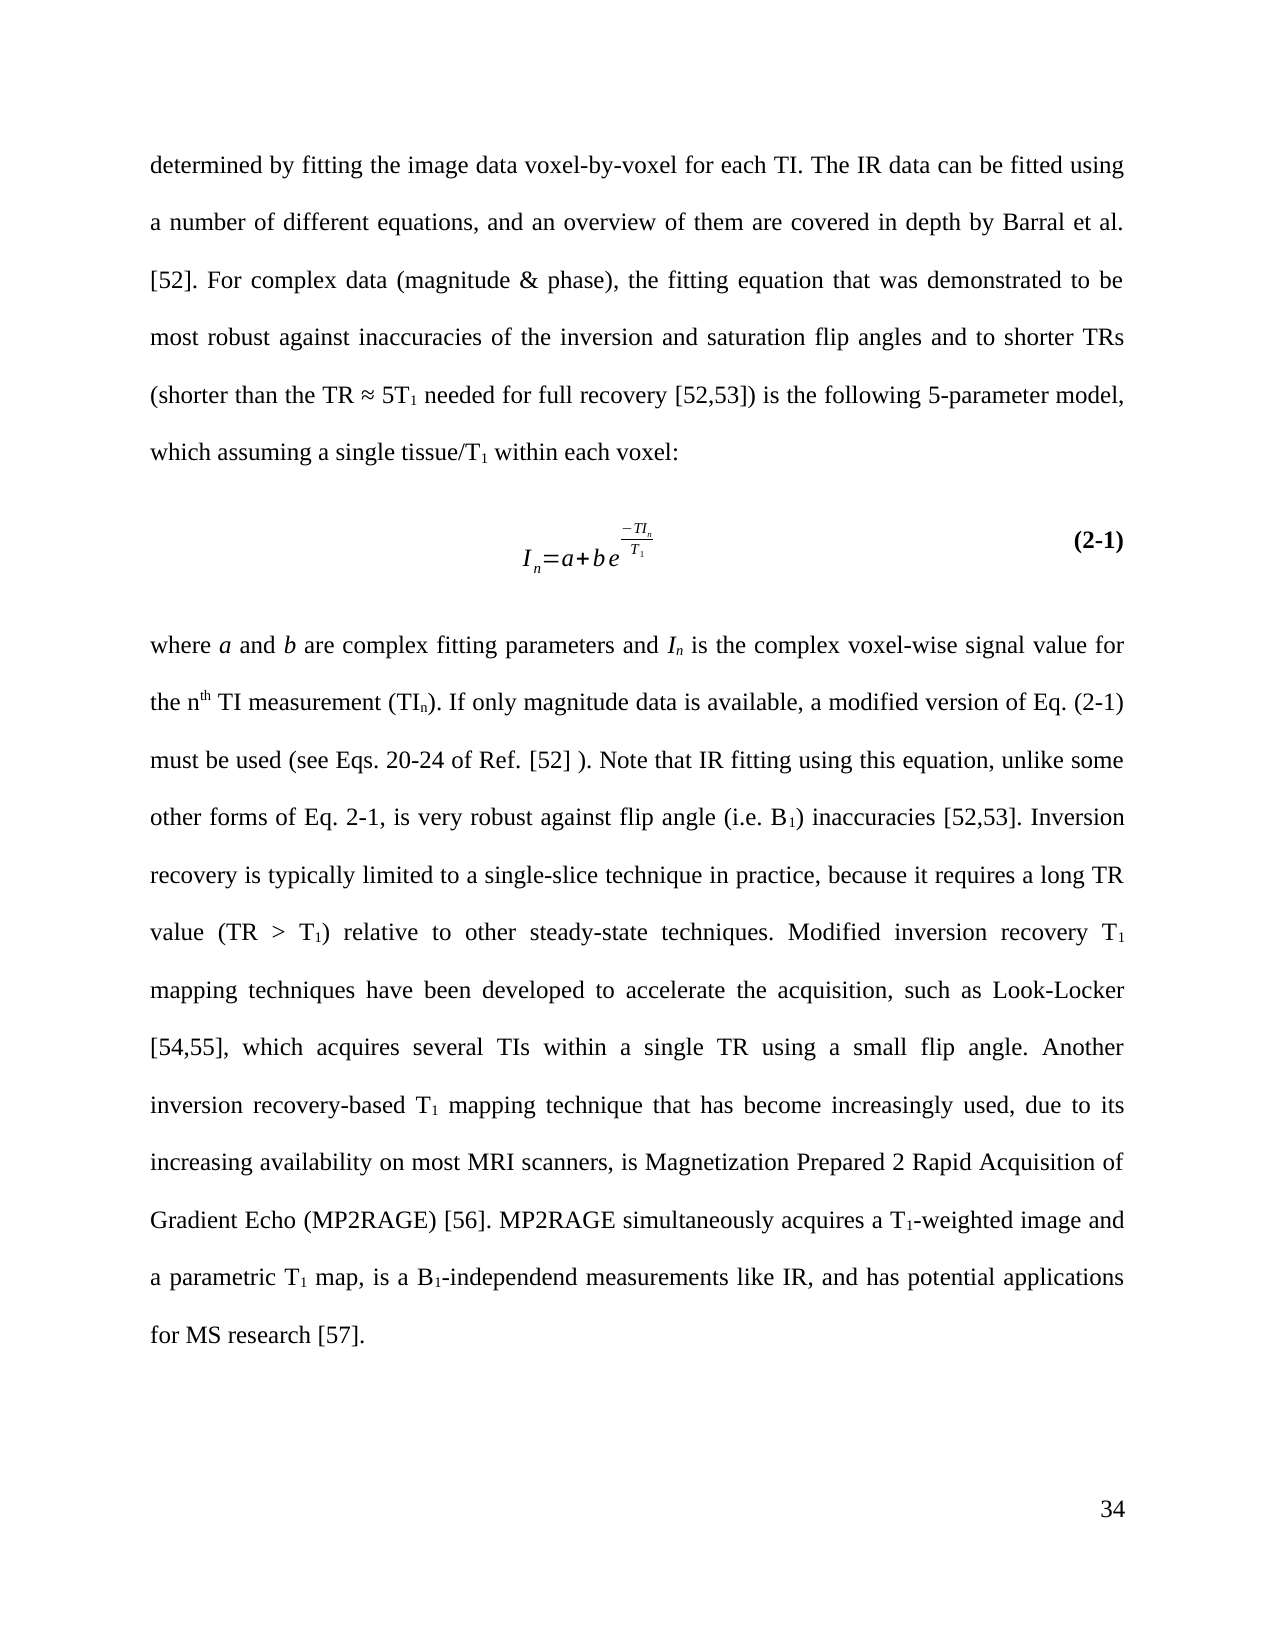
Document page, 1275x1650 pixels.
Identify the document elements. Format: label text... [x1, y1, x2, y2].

text where a and b are complex fitting parameters and In is the complex voxel-wise signal value for the nth TI measurement (TIn). If only magnitude data is available, a modified version of Eq. (2-1) must be used (see Eqs. 20-24 of Ref. [52] ). Note that IR fitting using this equation, unlike some other forms of Eq. 2-1, is very robust against flip angle (i.e. B1) inaccuracies [52,53]. Inversion recovery is typically limited to a single-slice technique in practice, because it requires a long TR value (TR > T1) relative to other steady-state techniques. Modified inversion recovery T1 mapping techniques have been developed to accelerate the acquisition, such as Look-Locker [54,55], which acquires several TIs within a single TR using a small flip angle. Another inversion recovery-based T1 mapping technique that has become increasingly used, due to its increasing availability on most MRI scanners, is Magnetization Prepared 2 Rapid Acquisition of Gradient Echo (MP2RAGE) [56]. MP2RAGE simultaneously acquires a T1-weighted image and a parametric T1 map, is a B1-independend measurements like IR, and has potential applications for MS research [57]. [150, 630, 1125, 1348]
table_header (2-1) [1025, 520, 1135, 630]
table_header [150, 520, 1025, 630]
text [150, 150, 1125, 466]
